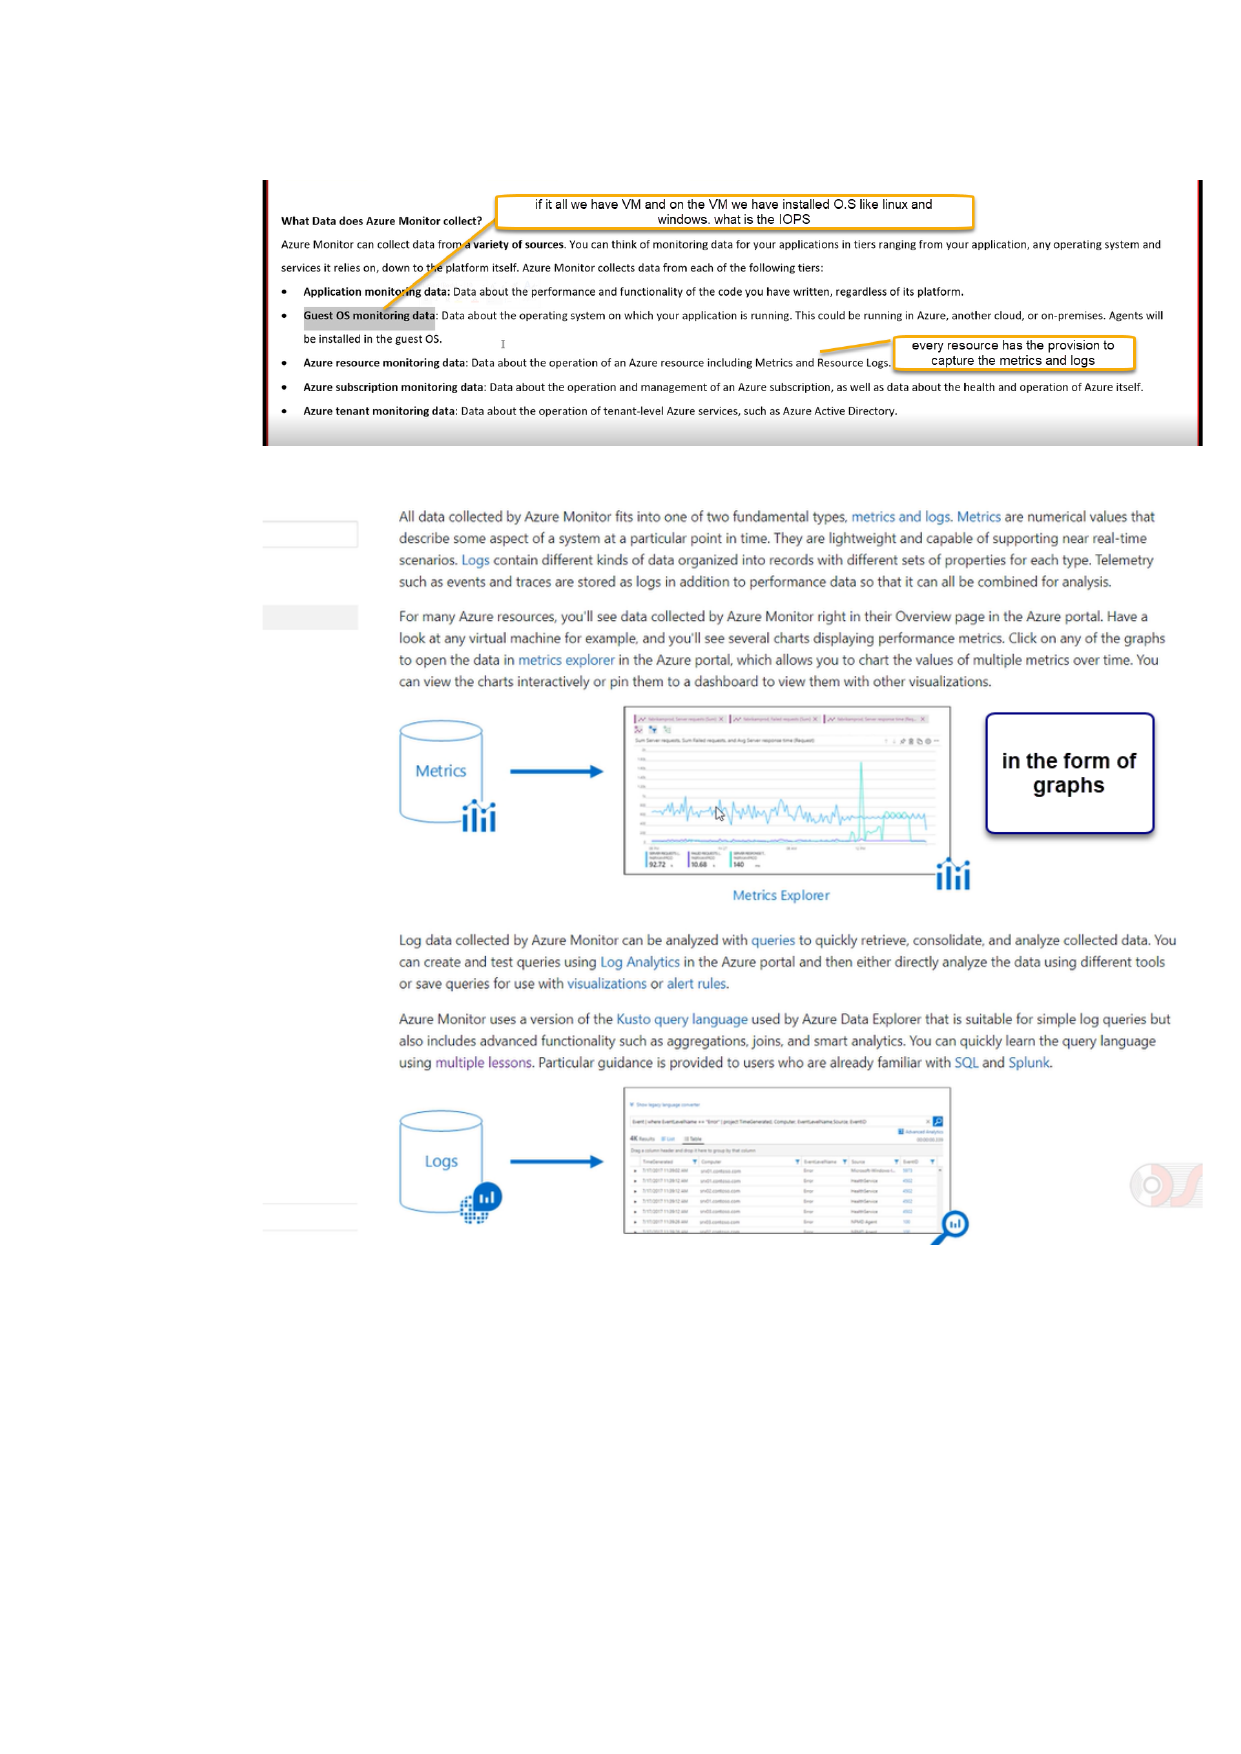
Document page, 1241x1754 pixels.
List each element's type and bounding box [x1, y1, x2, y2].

picture [262, 507, 1203, 1245]
picture [262, 180, 1203, 446]
